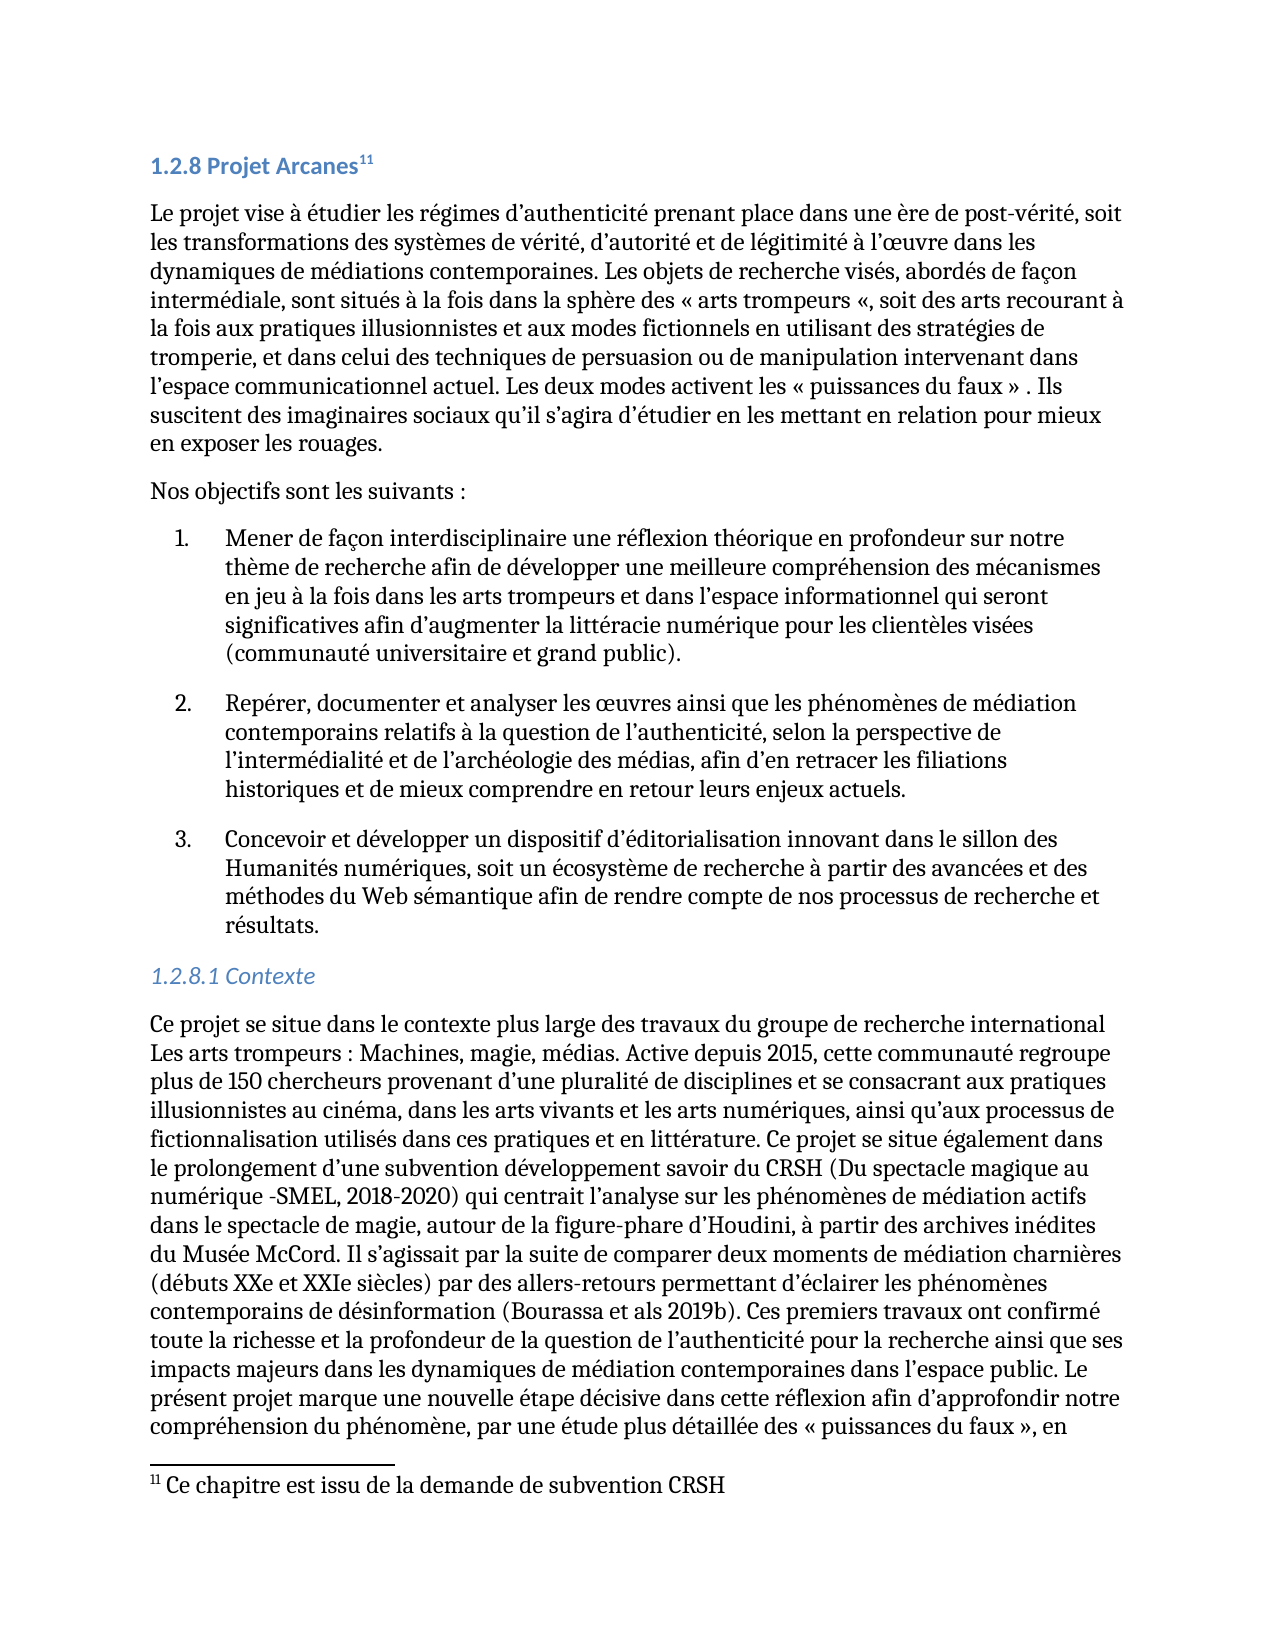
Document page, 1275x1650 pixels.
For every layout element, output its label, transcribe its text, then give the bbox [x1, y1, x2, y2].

text Le projet vise à étudier les régimes d’authenticité prenant place dans une ère de post-vérité, soit les transformations des systèmes de vérité, d’autorité et de légitimité à l’œuvre dans les dynamiques de médiations contemporaines. Les objets de recherche visés, abordés de façon intermédiale, sont situés à la fois dans la sphère des « arts trompeurs «, soit des arts recourant à la fois aux pratiques illusionnistes et aux modes fictionnels en utilisant des stratégies de tromperie, et dans celui des techniques de persuasion ou de manipulation intervenant dans l’espace communicationnel actuel. Les deux modes activent les « puissances du faux » . Ils suscitent des imaginaires sociaux qu’il s’agira d’étudier en les mettant en relation pour mieux en exposer les rouages. [150, 199, 1125, 458]
text Nos objectifs sont les suivants : [150, 477, 1125, 506]
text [150, 1010, 1125, 1441]
list Repérer, documenter et analyser les œuvres ainsi que les phénomènes de médiation contemporains relatifs à la question de l’authenticité, selon la perspective de l’intermédialité et de l’archéologie des médias, afin d’en retracer les filiations historiques et de mieux comprendre en retour leurs enjeux actuels. [175, 689, 1125, 804]
subtitle 1.2.8 Projet Arcanes [150, 150, 1125, 181]
subtitle 1.2.8.1 Contexte [150, 961, 1125, 991]
list Mener de façon interdisciplinaire une réflexion théorique en profondeur sur notre thème de recherche afin de développer une meilleure compréhension des mécanismes en jeu à la fois dans les arts trompeurs et dans l’espace informationnel qui seront significatives afin d’augmenter la littéracie numérique pour les clientèles visées (communauté universitaire et grand public). [175, 524, 1125, 668]
list Concevoir et développer un dispositif d’éditorialisation innovant dans le sillon des Humanités numériques, soit un écosystème de recherche à partir des avancées et des méthodes du Web sémantique afin de rendre compte de nos processus de recherche et résultats. [175, 825, 1125, 940]
